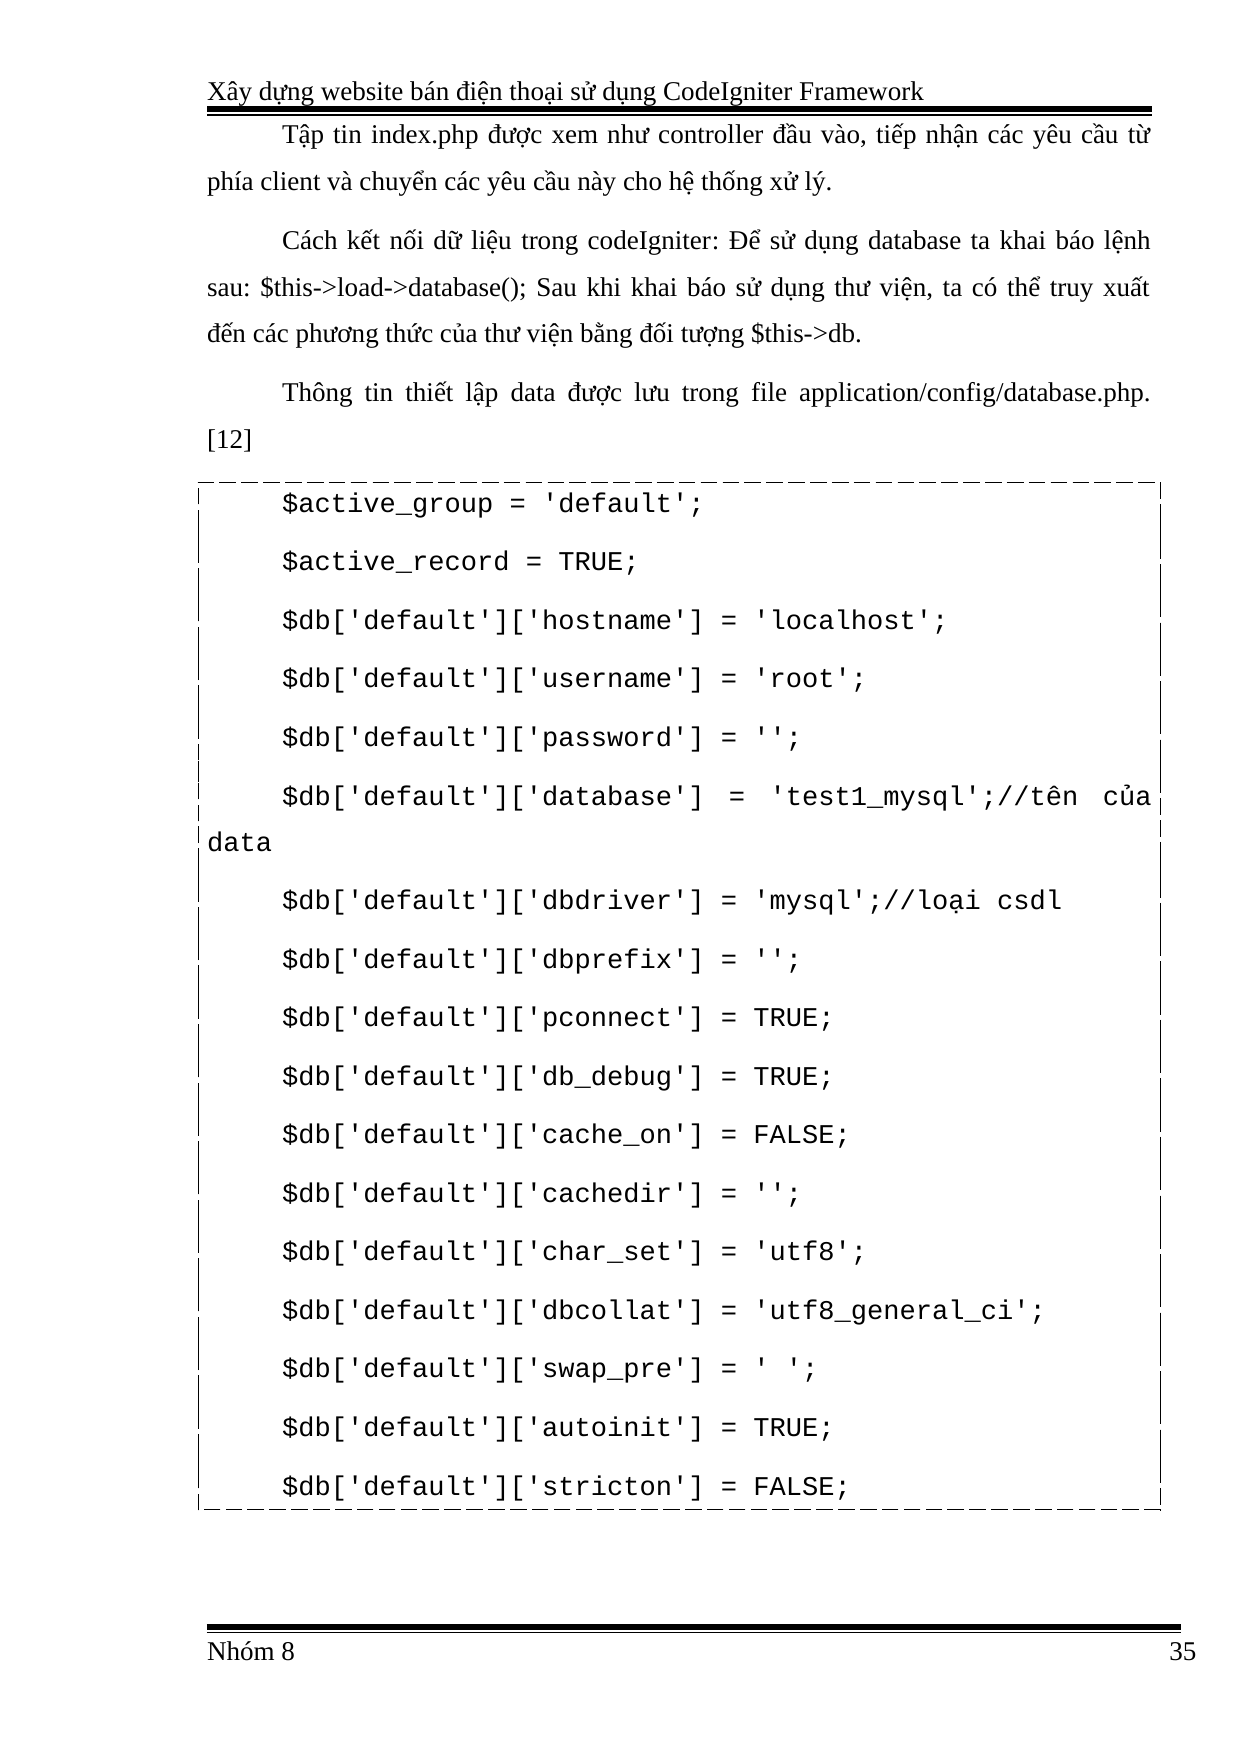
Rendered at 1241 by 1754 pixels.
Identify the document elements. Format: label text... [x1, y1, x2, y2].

text $db['default']['swap_pre'] = ' '; [197, 1348, 1161, 1386]
text $db['default']['dbdriver'] = 'mysql';//loại csdl [197, 879, 1161, 918]
text $active_record = TRUE; [197, 541, 1161, 579]
text $db['default']['autoinit'] = TRUE; [197, 1406, 1161, 1444]
text $db['default']['cachedir'] = ''; [197, 1172, 1161, 1210]
text $db['default']['cache_on'] = FALSE; [197, 1114, 1161, 1152]
text $db['default']['db_debug'] = TRUE; [197, 1055, 1161, 1093]
text $active_group = 'default'; [197, 482, 1161, 520]
text Tập tin index.php được xem như controller đầu vào, tiếp nhận các yêu cầu từ phía client và chuyển các yêu cầu này cho hệ thống xử lý. [207, 118, 1152, 196]
text Thông tin thiết lập data được lưu trong file application/config/database.php. [207, 376, 1152, 454]
text $db['default']['username'] = 'root'; [197, 658, 1161, 696]
text Cách kết nối dữ liệu trong codeIgniter: Để sử dụng database ta khai báo lệnh sau: $this->load->database(); Sau khi khai báo sử dụng thư viện, ta có thể truy xuất đến các phương thức của thư viện bằng đối tượng $this->db. [207, 224, 1152, 348]
text $db['default']['dbcollat'] = 'utf8_general_ci'; [197, 1289, 1161, 1327]
text $db['default']['stricton'] = FALSE; [197, 1465, 1161, 1510]
text $db['default']['password'] = ''; [197, 716, 1161, 754]
text $db['default']['database'] = 'test1_mysql';//tên của data [197, 775, 1161, 859]
text $db['default']['char_set'] = 'utf8'; [197, 1231, 1161, 1269]
text $db['default']['dbprefix'] = ''; [197, 938, 1161, 976]
text $db['default']['pconnect'] = TRUE; [197, 997, 1161, 1035]
text $db['default']['hostname'] = 'localhost'; [197, 599, 1161, 637]
